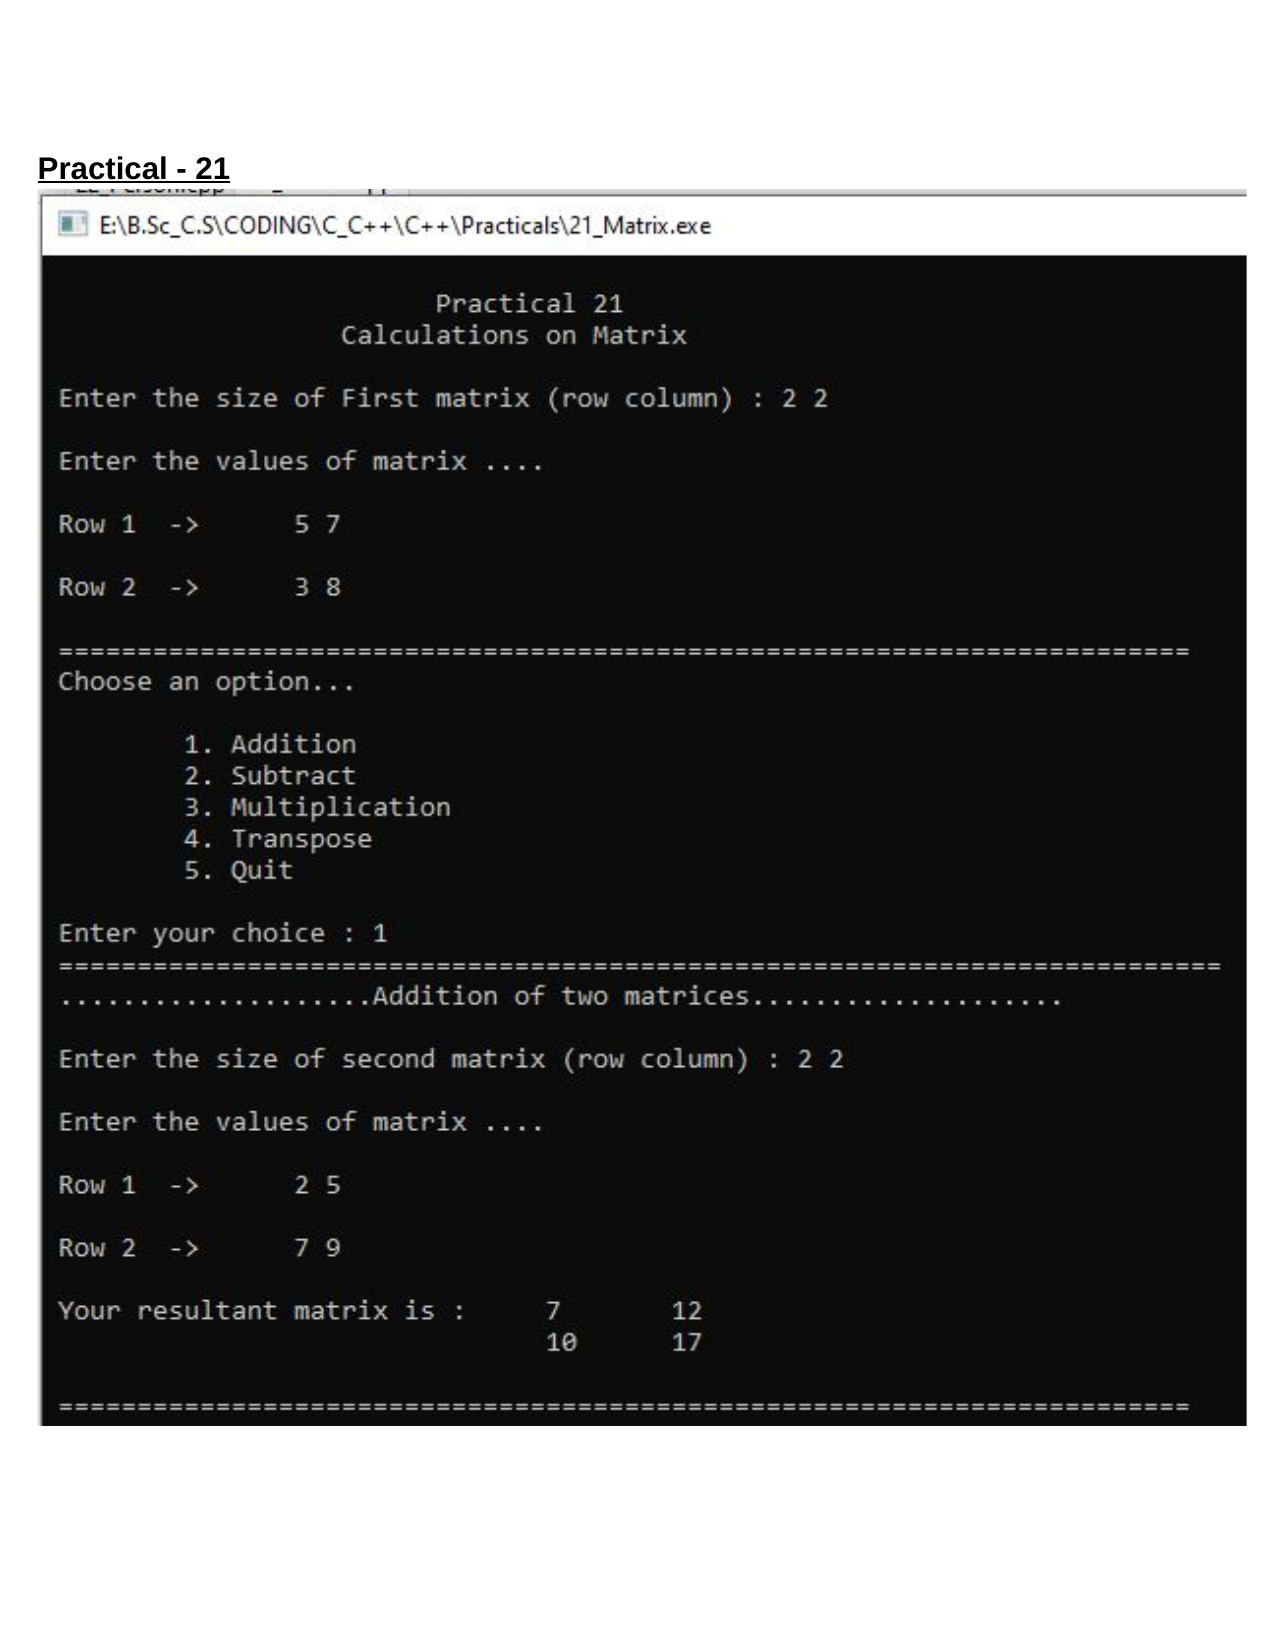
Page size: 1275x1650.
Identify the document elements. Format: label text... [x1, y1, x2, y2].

picture [37, 189, 1247, 1426]
text Practical - 21 [37, 150, 1219, 189]
